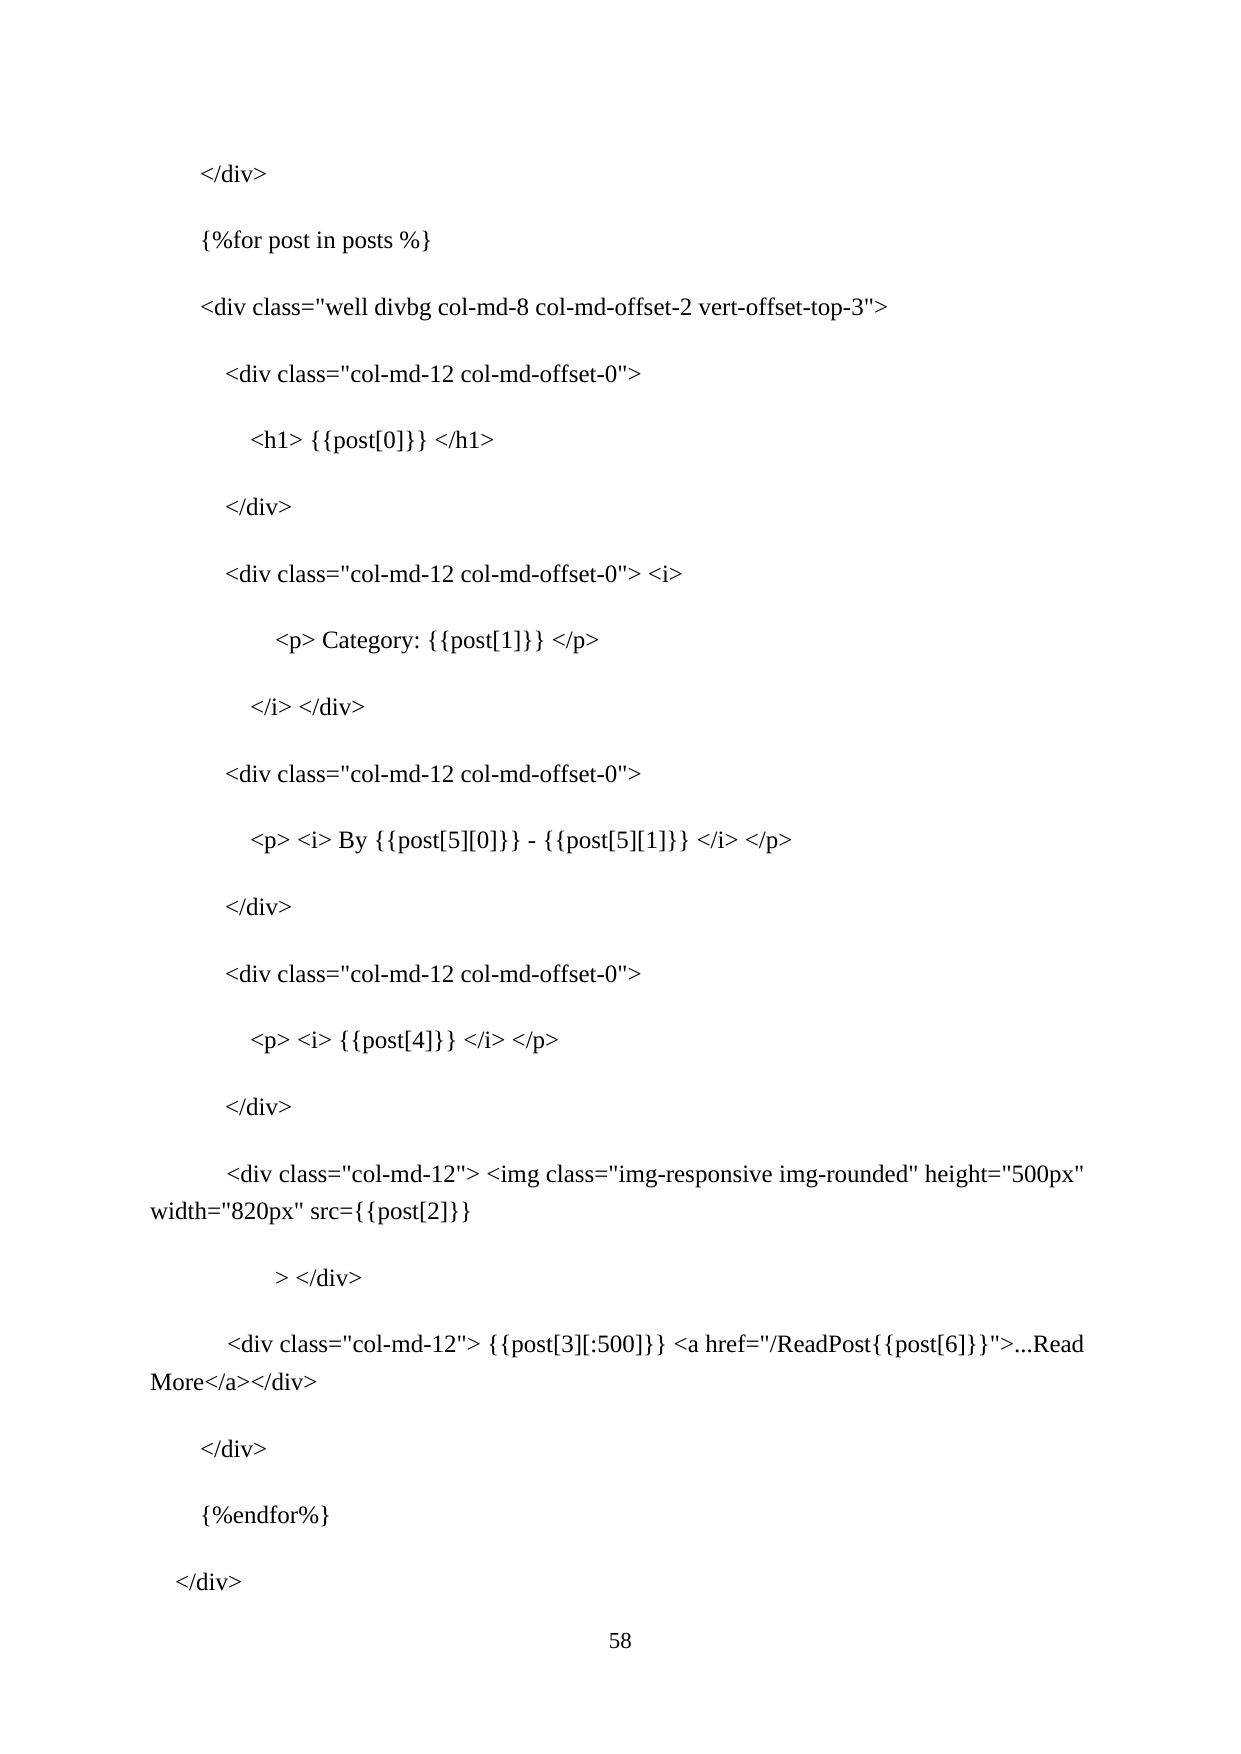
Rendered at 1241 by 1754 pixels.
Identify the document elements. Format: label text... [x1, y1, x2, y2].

text </div> [150, 883, 1085, 921]
text <div class="well divbg col-md-8 col-md-offset-2 vert-offset-top-3"> [150, 283, 1085, 321]
text <div class="col-md-12"> <img class="img-responsive img-rounded" height="500px" width="820px" src={{post[2]}} [150, 1150, 1085, 1225]
text <div class="col-md-12 col-md-offset-0"> [150, 350, 1085, 387]
text {%endfor%} [150, 1492, 1085, 1529]
text {%for post in posts %} [150, 217, 1085, 254]
text <div class="col-md-12 col-md-offset-0"> <i> [150, 550, 1085, 587]
text </div> [150, 1083, 1085, 1121]
text <p> <i> {{post[4]}} </i> </p> [150, 1017, 1085, 1054]
text <p> Category: {{post[1]}} </p> [150, 617, 1085, 654]
text <div class="col-md-12"> {{post[3][:500]}} <a href="/ReadPost{{post[6]}}">...Read More</a></div> [150, 1321, 1085, 1396]
text </div> [150, 1558, 1085, 1596]
text <div class="col-md-12 col-md-offset-0"> [150, 750, 1085, 787]
text <div class="col-md-12 col-md-offset-0"> [150, 950, 1085, 987]
text </div> [150, 1425, 1085, 1462]
text </i> </div> [150, 683, 1085, 721]
text </div> [150, 150, 1085, 187]
text <p> <i> By {{post[5][0]}} - {{post[5][1]}} </i> </p> [150, 817, 1085, 854]
text > </div> [150, 1254, 1085, 1292]
text <h1> {{post[0]}} </h1> [150, 417, 1085, 454]
text </div> [150, 483, 1085, 521]
